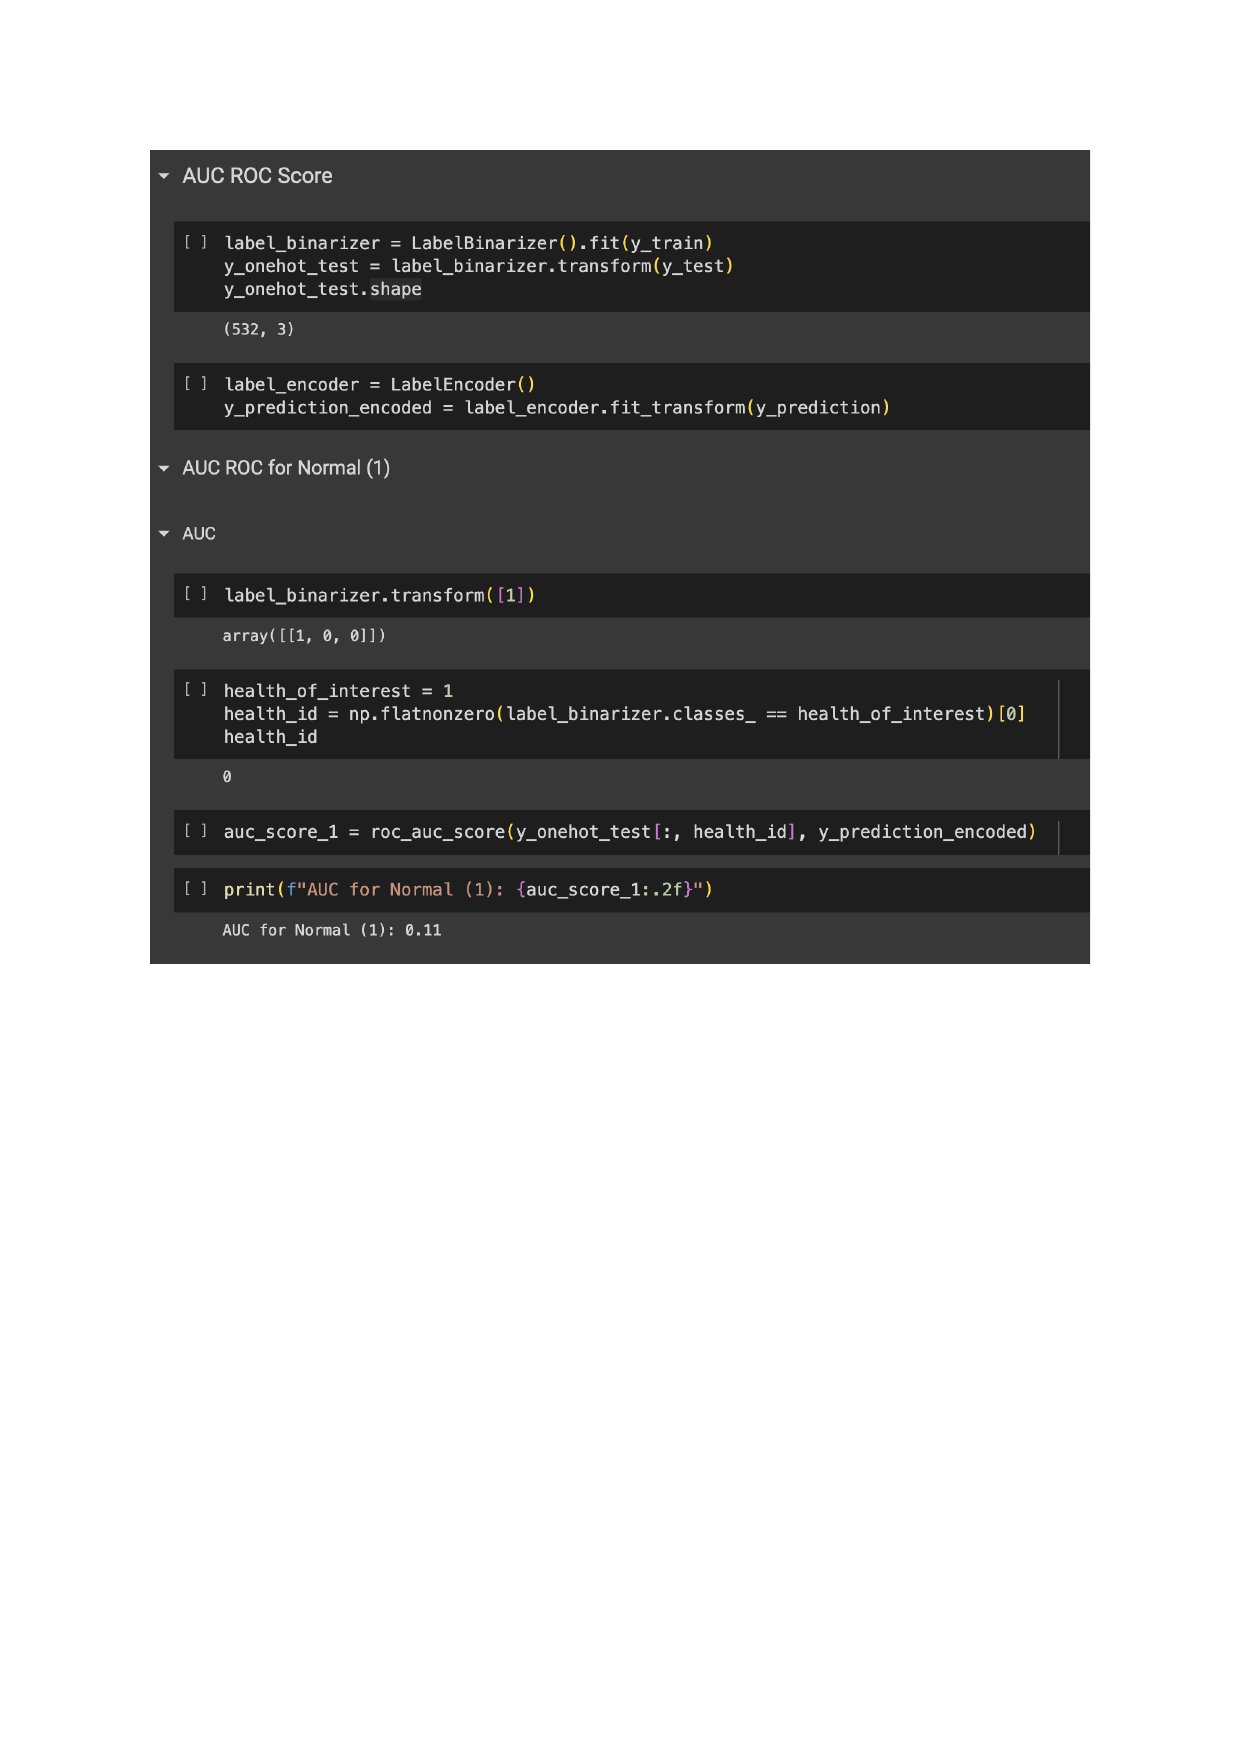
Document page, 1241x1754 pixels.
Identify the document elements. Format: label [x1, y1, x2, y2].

picture [150, 150, 1091, 964]
